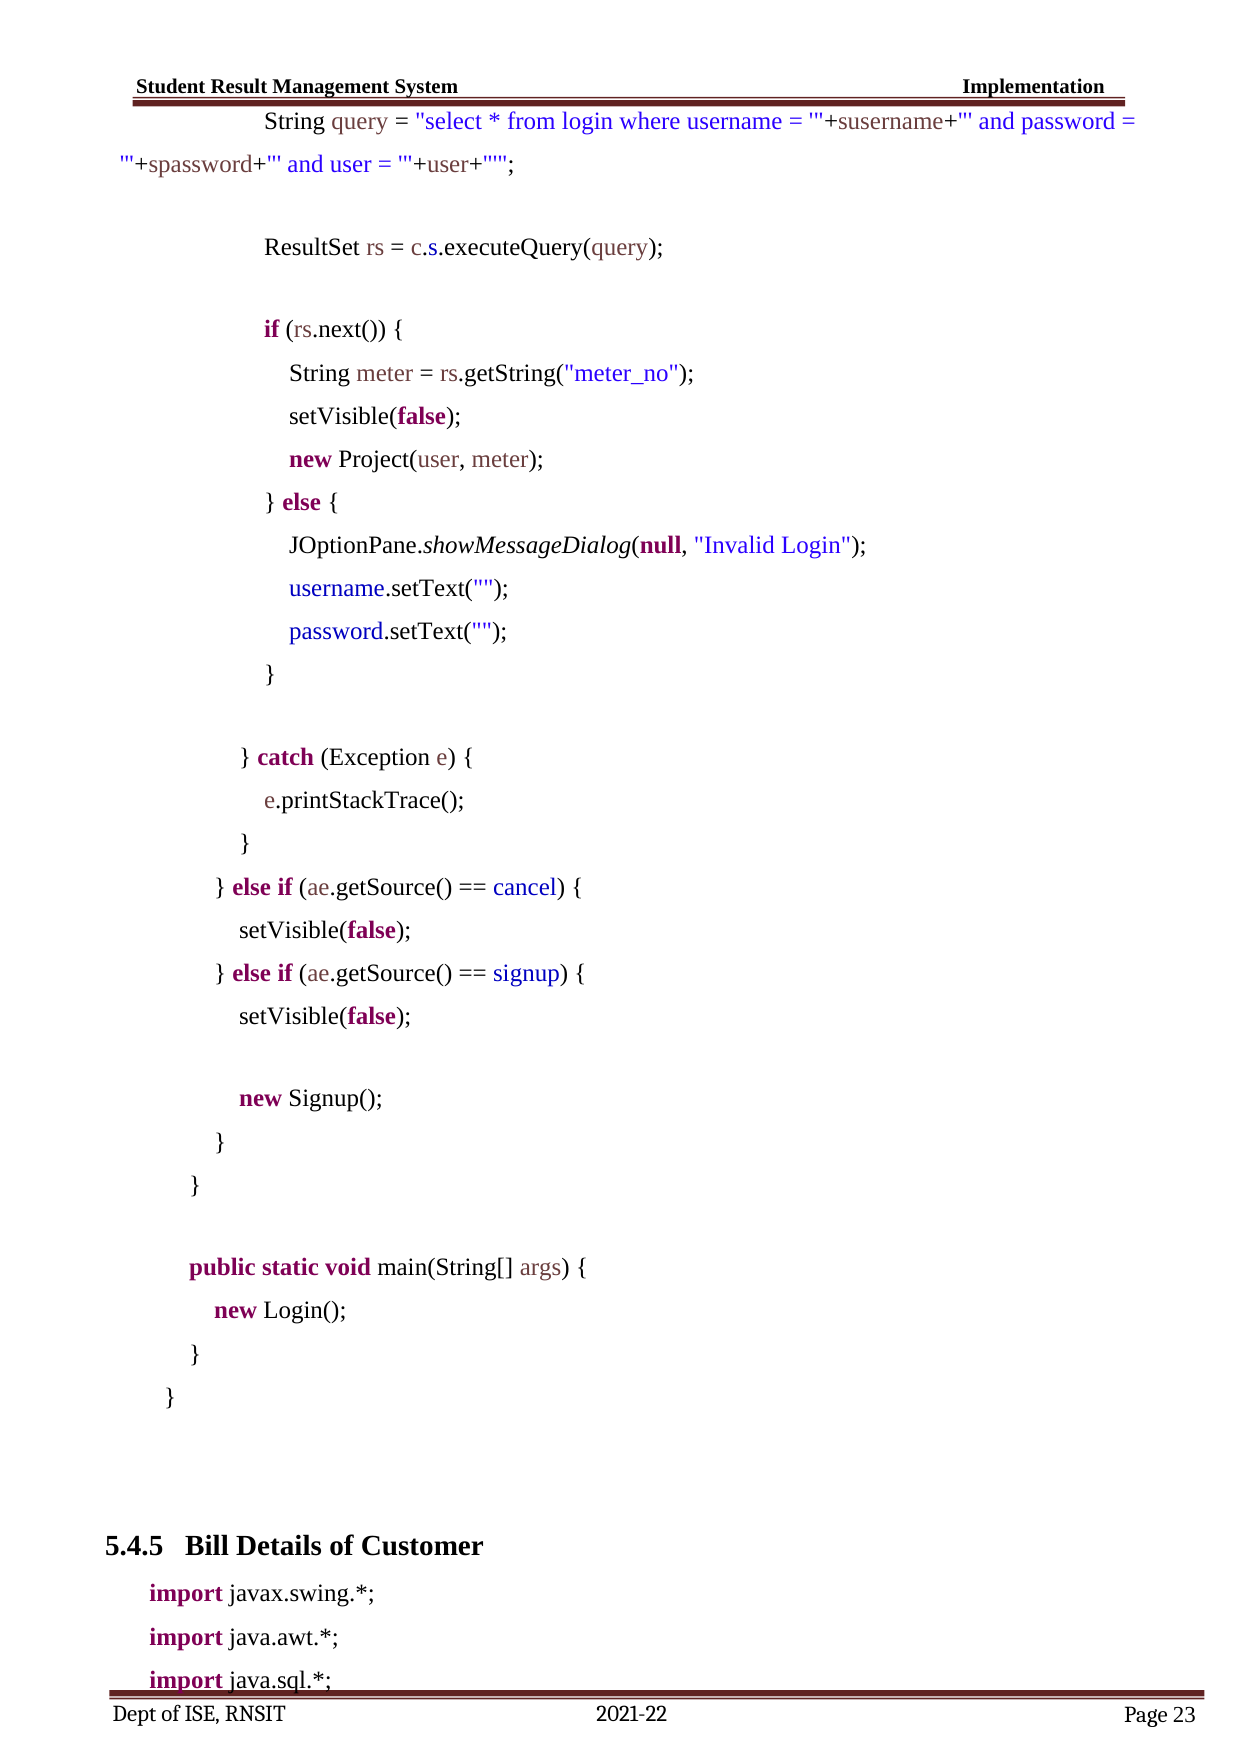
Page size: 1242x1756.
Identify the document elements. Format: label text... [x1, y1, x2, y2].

text JOptionPane.showMessageDialog(null, "Invalid Login"); [119, 530, 1217, 559]
text } else if (ae.getSource() == cancel) { [119, 872, 1217, 900]
text } [119, 1339, 1217, 1367]
text new Project(user, meter); [119, 444, 1217, 473]
text setVisible(false); [119, 401, 1217, 429]
text } [119, 1127, 1217, 1155]
text String meter = rs.getString("meter_no"); [119, 358, 1217, 386]
text public static void main(String[] args) { [119, 1252, 1217, 1281]
text username.setText(""); [119, 573, 1217, 602]
text } [119, 659, 1217, 688]
text } else if (ae.getSource() == signup) { [119, 958, 1217, 987]
text } [119, 828, 1217, 857]
text } [119, 1170, 1217, 1198]
text setVisible(false); [119, 1001, 1217, 1030]
text e.printStackTrace(); [119, 785, 1217, 814]
text import java.sql.*; [60, 1665, 1217, 1693]
text } [119, 1382, 1217, 1411]
text new Signup(); [119, 1083, 1217, 1112]
text import javax.swing.*; [60, 1578, 1217, 1607]
text import java.awt.*; [60, 1622, 1217, 1650]
text 5.4.5 Bill Details of Customer [105, 1528, 1217, 1562]
text if (rs.next()) { [119, 314, 1217, 343]
text setVisible(false); [119, 915, 1217, 943]
text } catch (Exception e) { [119, 742, 1217, 771]
text password.setText(""); [119, 616, 1217, 645]
text ResultSet rs = c.s.executeQuery(query); [119, 232, 1217, 261]
text } else { [119, 487, 1217, 516]
text new Login(); [119, 1296, 1217, 1324]
text String query = "select * from login where username = '"+susername+"' and password = '"+spassword+"' and user = '"+user+"'"; [119, 106, 1217, 178]
